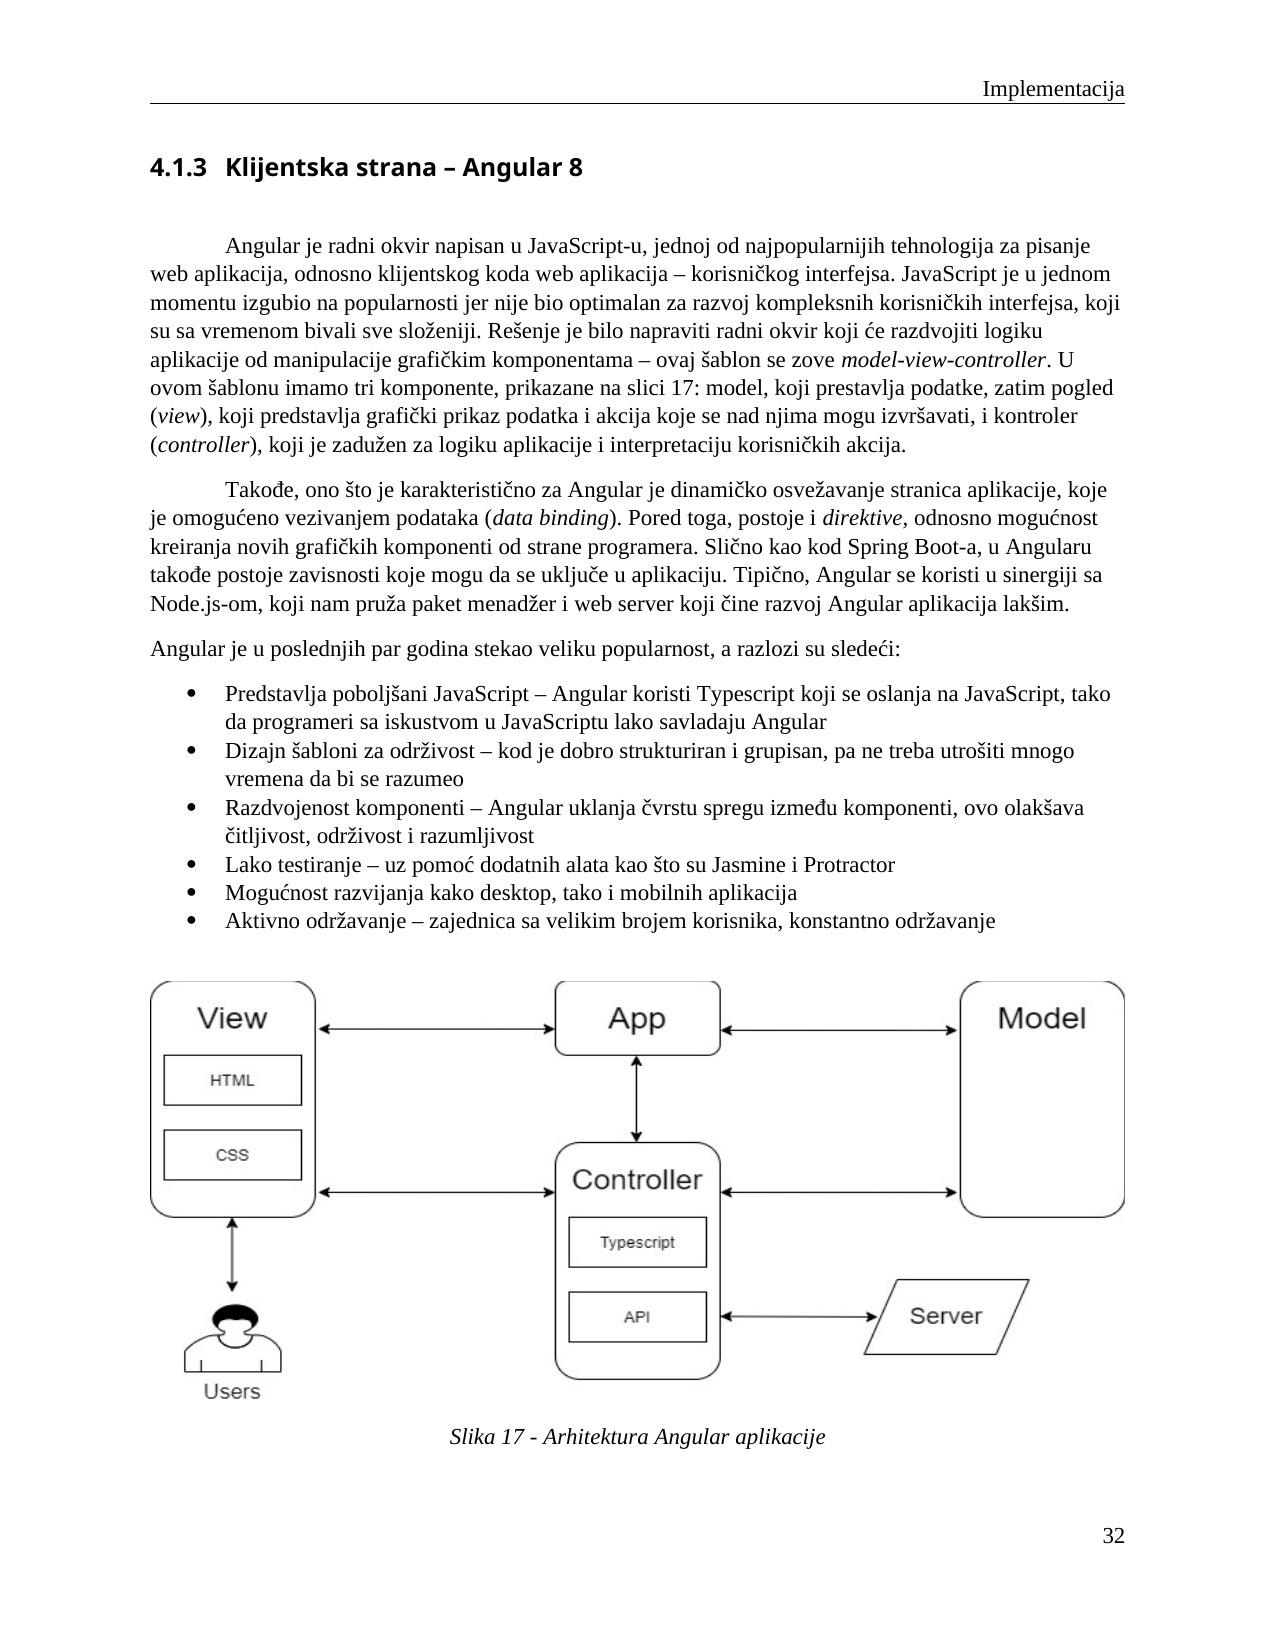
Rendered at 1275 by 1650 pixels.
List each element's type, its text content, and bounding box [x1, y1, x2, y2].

subtitle Klijentska strana – Angular 8 [150, 150, 1125, 184]
list Razdvojenost komponenti – Angular uklanja čvrstu spregu između komponenti, ovo olakšava čitljivost, održivost i razumljivost [187, 794, 1125, 848]
picture [150, 981, 1125, 1405]
list Lako testiranje – uz pomoć dodatnih alata kao što su Jasmine i Protractor [187, 851, 1125, 877]
text Angular je u poslednjih par godina stekao veliku popularnost, a razlozi su sledeći: [150, 635, 1125, 661]
list Dizajn šabloni za održivost – kod je dobro strukturiran i grupisan, pa ne treba utrošiti mnogo vremena da bi se razumeo [187, 737, 1125, 792]
text Slika 17 - Arhitektura Angular aplikacije [150, 1423, 1125, 1449]
text Takođe, ono što je karakteristično za Angular je dinamičko osvežavanje stranica aplikacije, koje je omogućeno vezivanjem podataka (data binding). Pored toga, postoje i direktive, odnosno mogućnost kreiranja novih grafičkih komponenti od strane programera. Slično kao kod Spring Boot-a, u Angularu takođe postoje zavisnosti koje mogu da se uključe u aplikaciju. Tipično, Angular se koristi u sinergiji sa Node.js-om, koji nam pruža paket menadžer i web server koji čine razvoj Angular aplikacija lakšim. [150, 476, 1125, 616]
list Mogućnost razvijanja kako desktop, tako i mobilnih aplikacija [187, 879, 1125, 905]
list Aktivno održavanje – zajednica sa velikim brojem korisnika, konstantno održavanje [187, 907, 1125, 934]
list Predstavlja poboljšani JavaScript – Angular koristi Typescript koji se oslanja na JavaScript, tako da programeri sa iskustvom u JavaScriptu lako savladaju Angular [187, 680, 1125, 735]
text Angular je radni okvir napisan u JavaScript-u, jednoj od najpopularnijih tehnologija za pisanje web aplikacija, odnosno klijentskog koda web aplikacija – korisničkog interfejsa. JavaScript je u jednom momentu izgubio na popularnosti jer nije bio optimalan za razvoj kompleksnih korisničkih interfejsa, koji su sa vremenom bivali sve složeniji. Rešenje je bilo napraviti radni okvir koji će razdvojiti logiku aplikacije od manipulacije grafičkim komponentama – ovaj šablon se zove model-view-controller. U ovom šablonu imamo tri komponente, prikazane na slici 17: model, koji prestavlja podatke, zatim pogled (view), koji predstavlja grafički prikaz podatka i akcija koje se nad njima mogu izvršavati, i kontroler (controller), koji je zadužen za logiku aplikacije i interpretaciju korisničkih akcija. [150, 232, 1125, 457]
